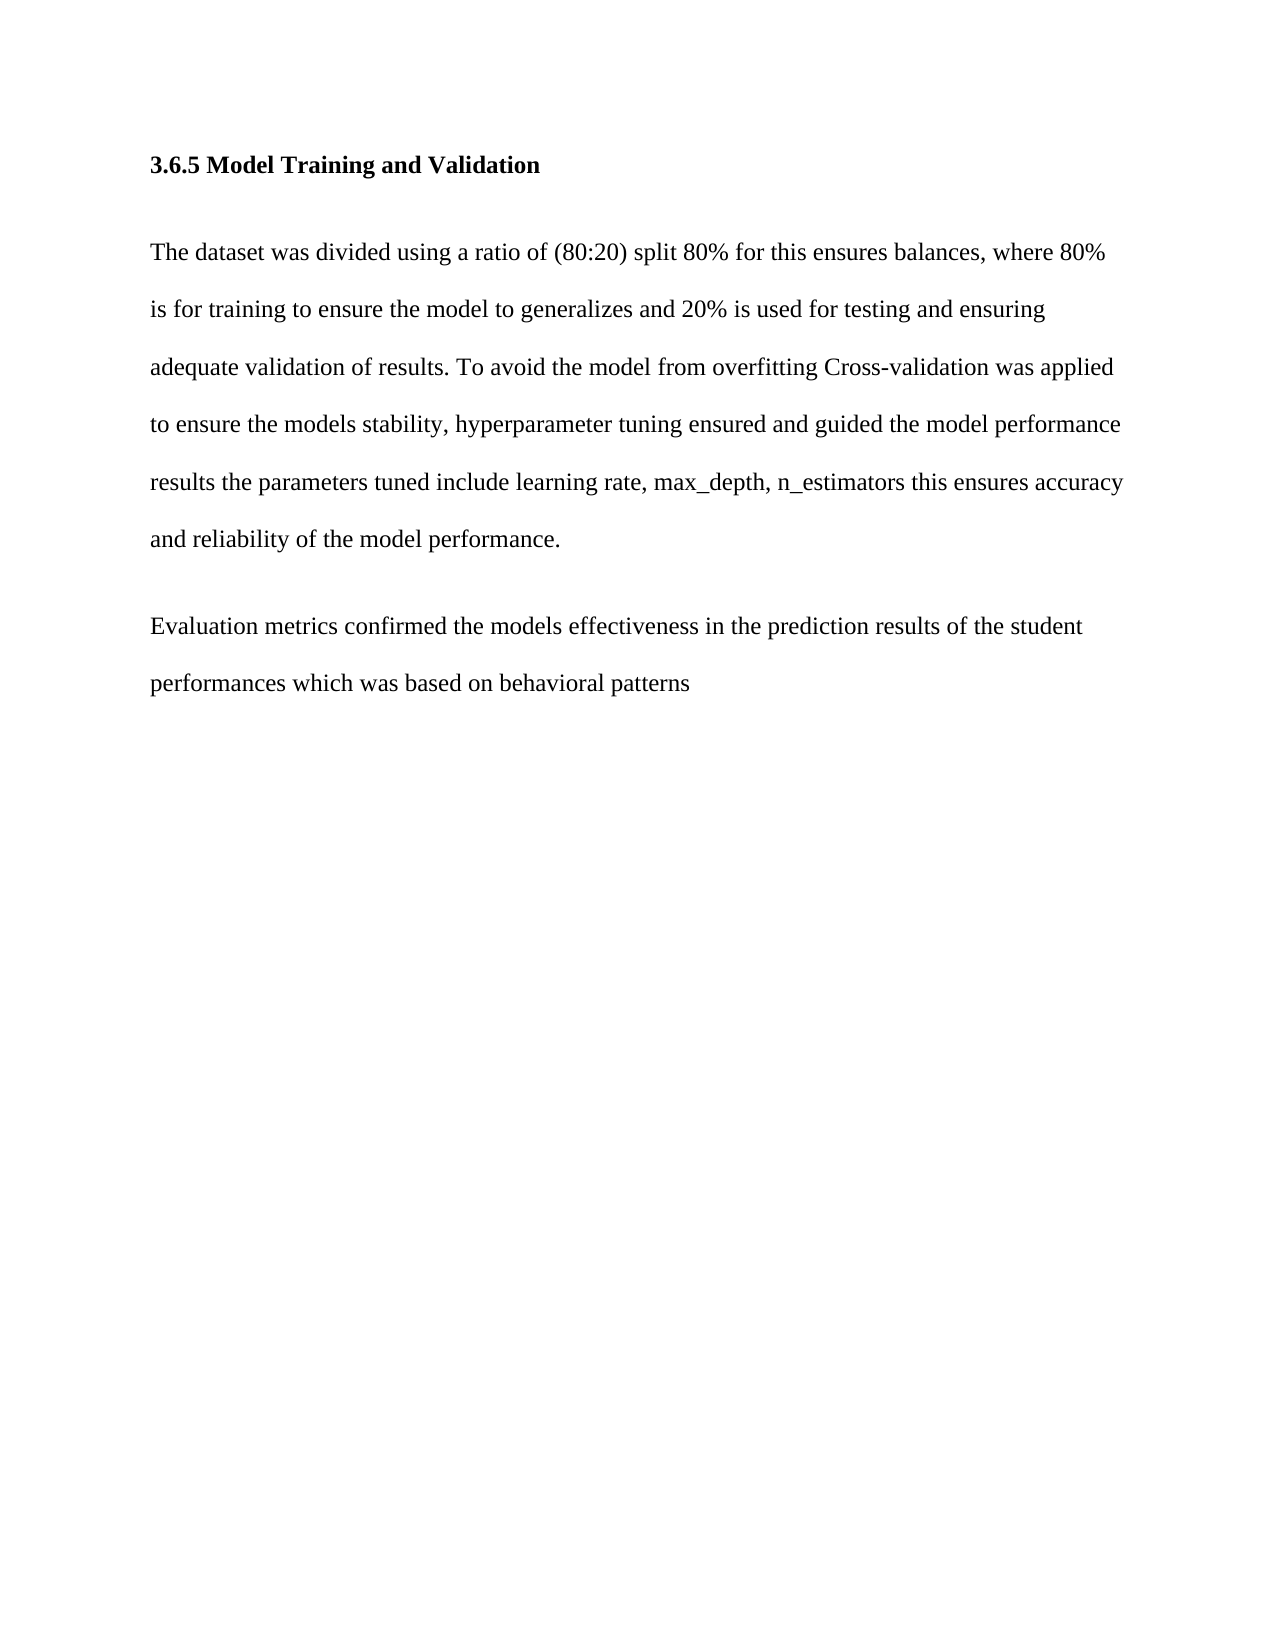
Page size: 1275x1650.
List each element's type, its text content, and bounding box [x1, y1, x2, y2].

text The dataset was divided using a ratio of (80:20) split 80% for this ensures balances, where 80% is for training to ensure the model to generalizes and 20% is used for testing and ensuring adequate validation of results. To avoid the model from overfitting Cross-validation was applied to ensure the models stability, hyperparameter tuning ensured and guided the model performance results the parameters tuned include learning rate, max_depth, n_estimators this ensures accuracy and reliability of the model performance. [150, 237, 1125, 553]
subtitle 3.6.5 Model Training and Validation [150, 150, 1125, 179]
text Evaluation metrics confirmed the models effectiveness in the prediction results of the student performances which was based on behavioral patterns [150, 611, 1125, 697]
